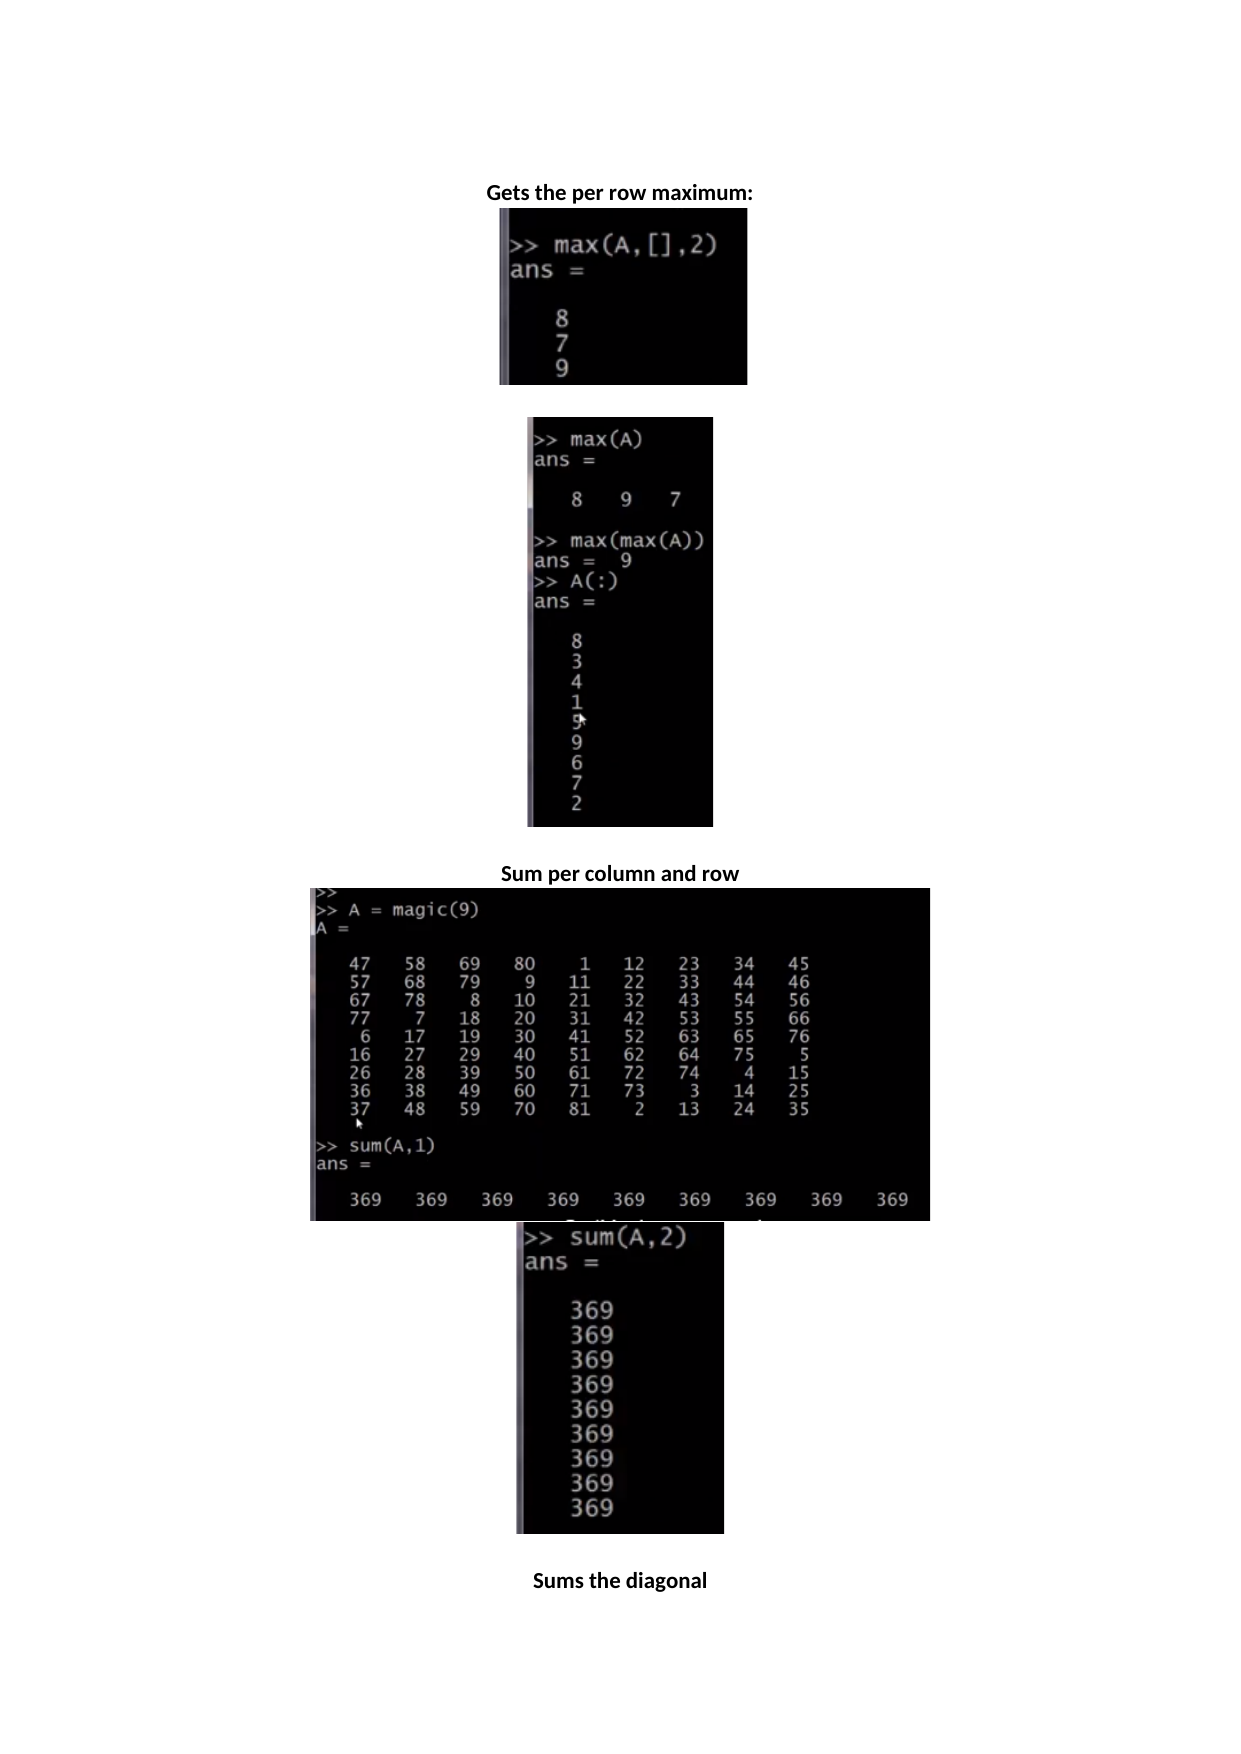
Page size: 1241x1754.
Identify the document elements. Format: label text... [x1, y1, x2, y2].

picture [527, 417, 714, 827]
list Sums the diagonal [177, 1566, 1063, 1594]
list Sum per column and row [177, 859, 1063, 887]
picture [310, 888, 930, 1221]
picture [516, 1222, 725, 1534]
picture [492, 208, 748, 385]
list Gets the per row maximum: [177, 178, 1063, 206]
